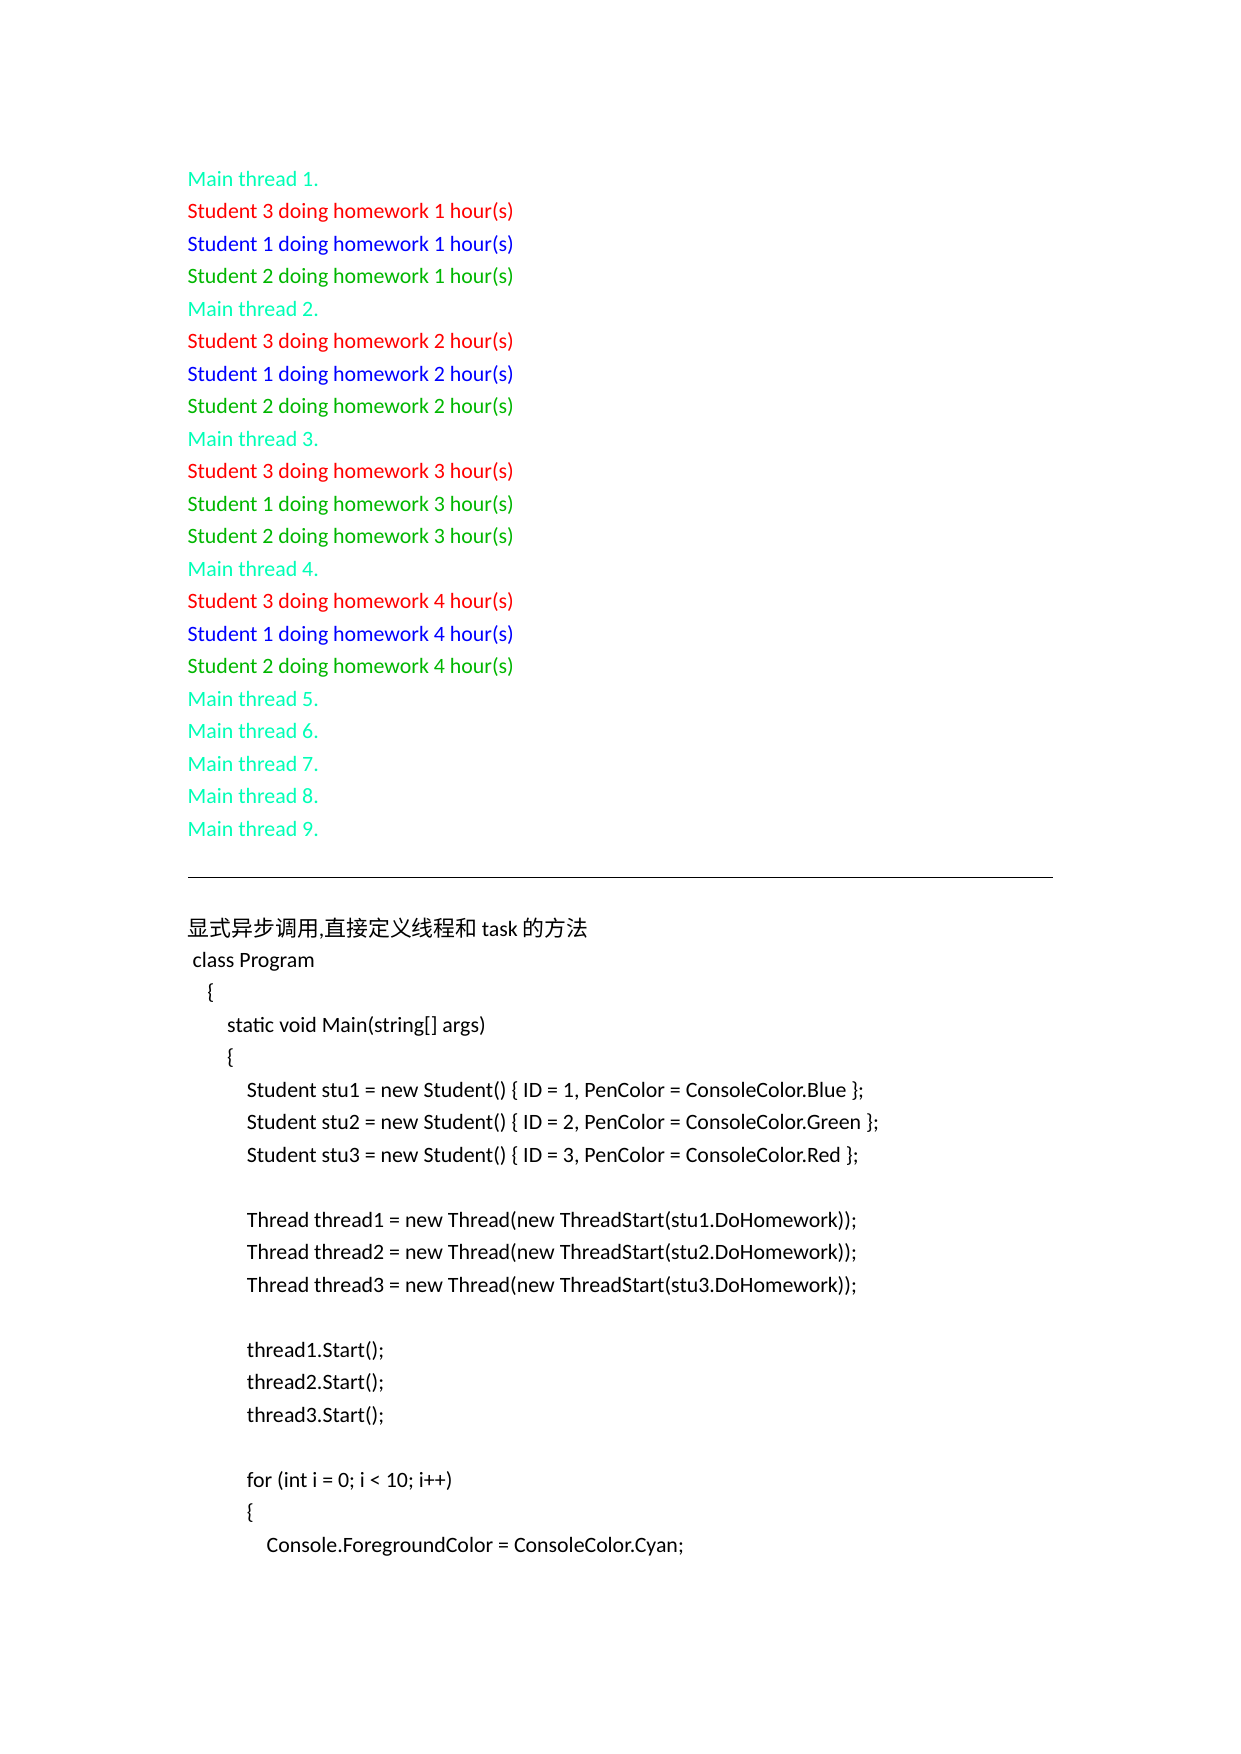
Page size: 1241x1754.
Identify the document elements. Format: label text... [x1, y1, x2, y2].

text for (int i = 0; i < 10; i++) [187, 1463, 1053, 1496]
text Student 3 doing homework 3 hour(s) [187, 454, 1053, 487]
text Thread thread3 = new Thread(new ThreadStart(stu3.DoHomework)); [187, 1268, 1053, 1301]
text thread3.Start(); [187, 1398, 1053, 1431]
text Main thread 1. [187, 162, 1053, 194]
text Student 1 doing homework 4 hour(s) [187, 617, 1053, 649]
text Main thread 4. [187, 552, 1053, 584]
text Student 1 doing homework 2 hour(s) [187, 357, 1053, 389]
text Thread thread2 = new Thread(new ThreadStart(stu2.DoHomework)); [187, 1236, 1053, 1268]
text Student stu2 = new Student() { ID = 2, PenColor = ConsoleColor.Green }; [187, 1106, 1053, 1138]
text Student 1 doing homework 1 hour(s) [187, 227, 1053, 259]
text Main thread 2. [187, 292, 1053, 324]
text thread2.Start(); [187, 1366, 1053, 1398]
text Student 1 doing homework 3 hour(s) [187, 487, 1053, 519]
text Student 2 doing homework 2 hour(s) [187, 389, 1053, 422]
text Thread thread1 = new Thread(new ThreadStart(stu1.DoHomework)); [187, 1203, 1053, 1236]
text Student 2 doing homework 4 hour(s) [187, 649, 1053, 682]
text Student stu3 = new Student() { ID = 3, PenColor = ConsoleColor.Red }; [187, 1138, 1053, 1171]
text Student 3 doing homework 1 hour(s) [187, 194, 1053, 227]
text Main thread 5. [187, 682, 1053, 714]
text Console.ForegroundColor = ConsoleColor.Cyan; [187, 1528, 1053, 1561]
text { [187, 1496, 1053, 1528]
text thread1.Start(); [187, 1333, 1053, 1366]
text Student 3 doing homework 2 hour(s) [187, 324, 1053, 357]
text Student 2 doing homework 1 hour(s) [187, 259, 1053, 292]
text { [187, 976, 1053, 1008]
text Main thread 3. [187, 422, 1053, 454]
text { [187, 1041, 1053, 1073]
text 显式异步调用,直接定义线程和task的方法 [187, 911, 1053, 943]
text Main thread 7. [187, 747, 1053, 779]
text Main thread 6. [187, 714, 1053, 747]
text Student 3 doing homework 4 hour(s) [187, 584, 1053, 617]
text class Program [187, 943, 1053, 976]
text Student stu1 = new Student() { ID = 1, PenColor = ConsoleColor.Blue }; [187, 1073, 1053, 1106]
text Student 2 doing homework 3 hour(s) [187, 519, 1053, 552]
text static void Main(string[] args) [187, 1008, 1053, 1041]
text Main thread 8. [187, 779, 1053, 812]
text Main thread 9. [187, 812, 1053, 844]
